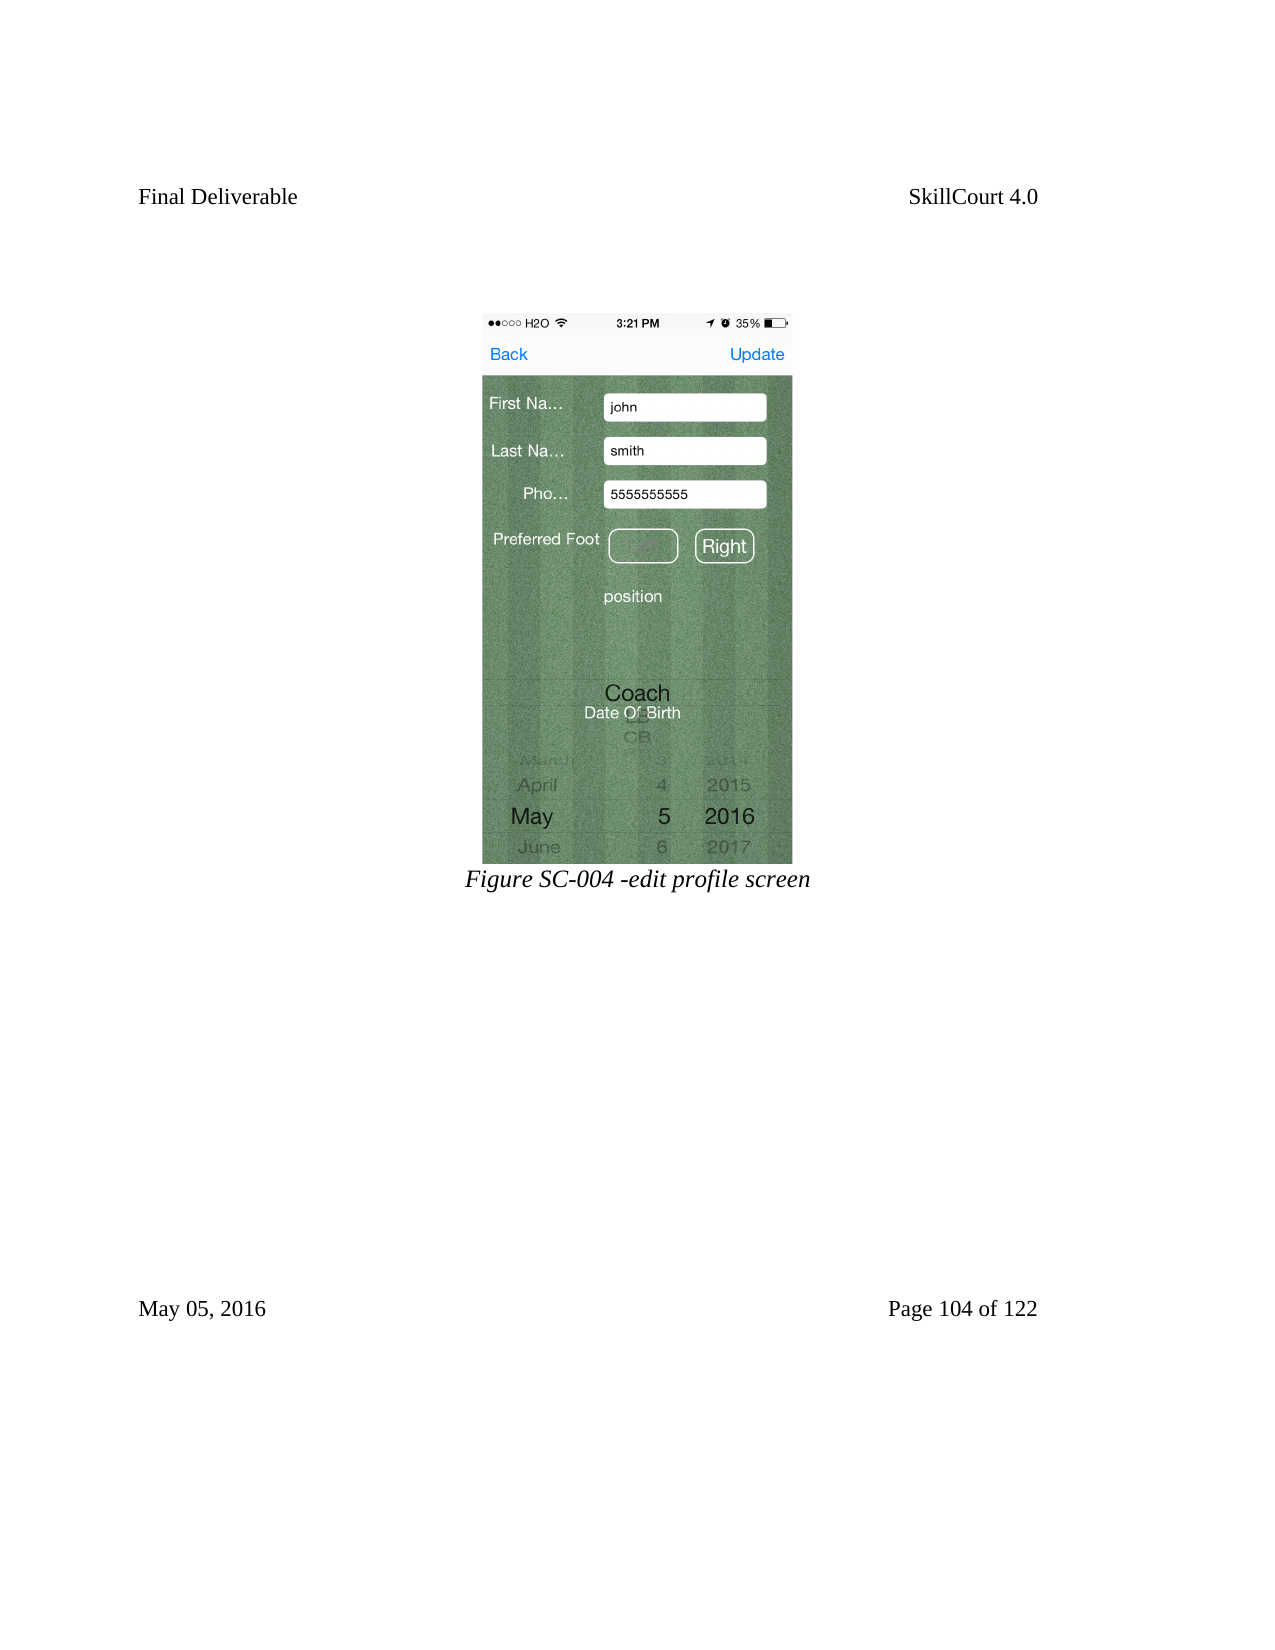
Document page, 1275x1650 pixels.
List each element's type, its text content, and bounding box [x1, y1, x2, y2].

text Figure SC-004 -edit profile screen [150, 864, 1125, 893]
picture [482, 313, 793, 864]
